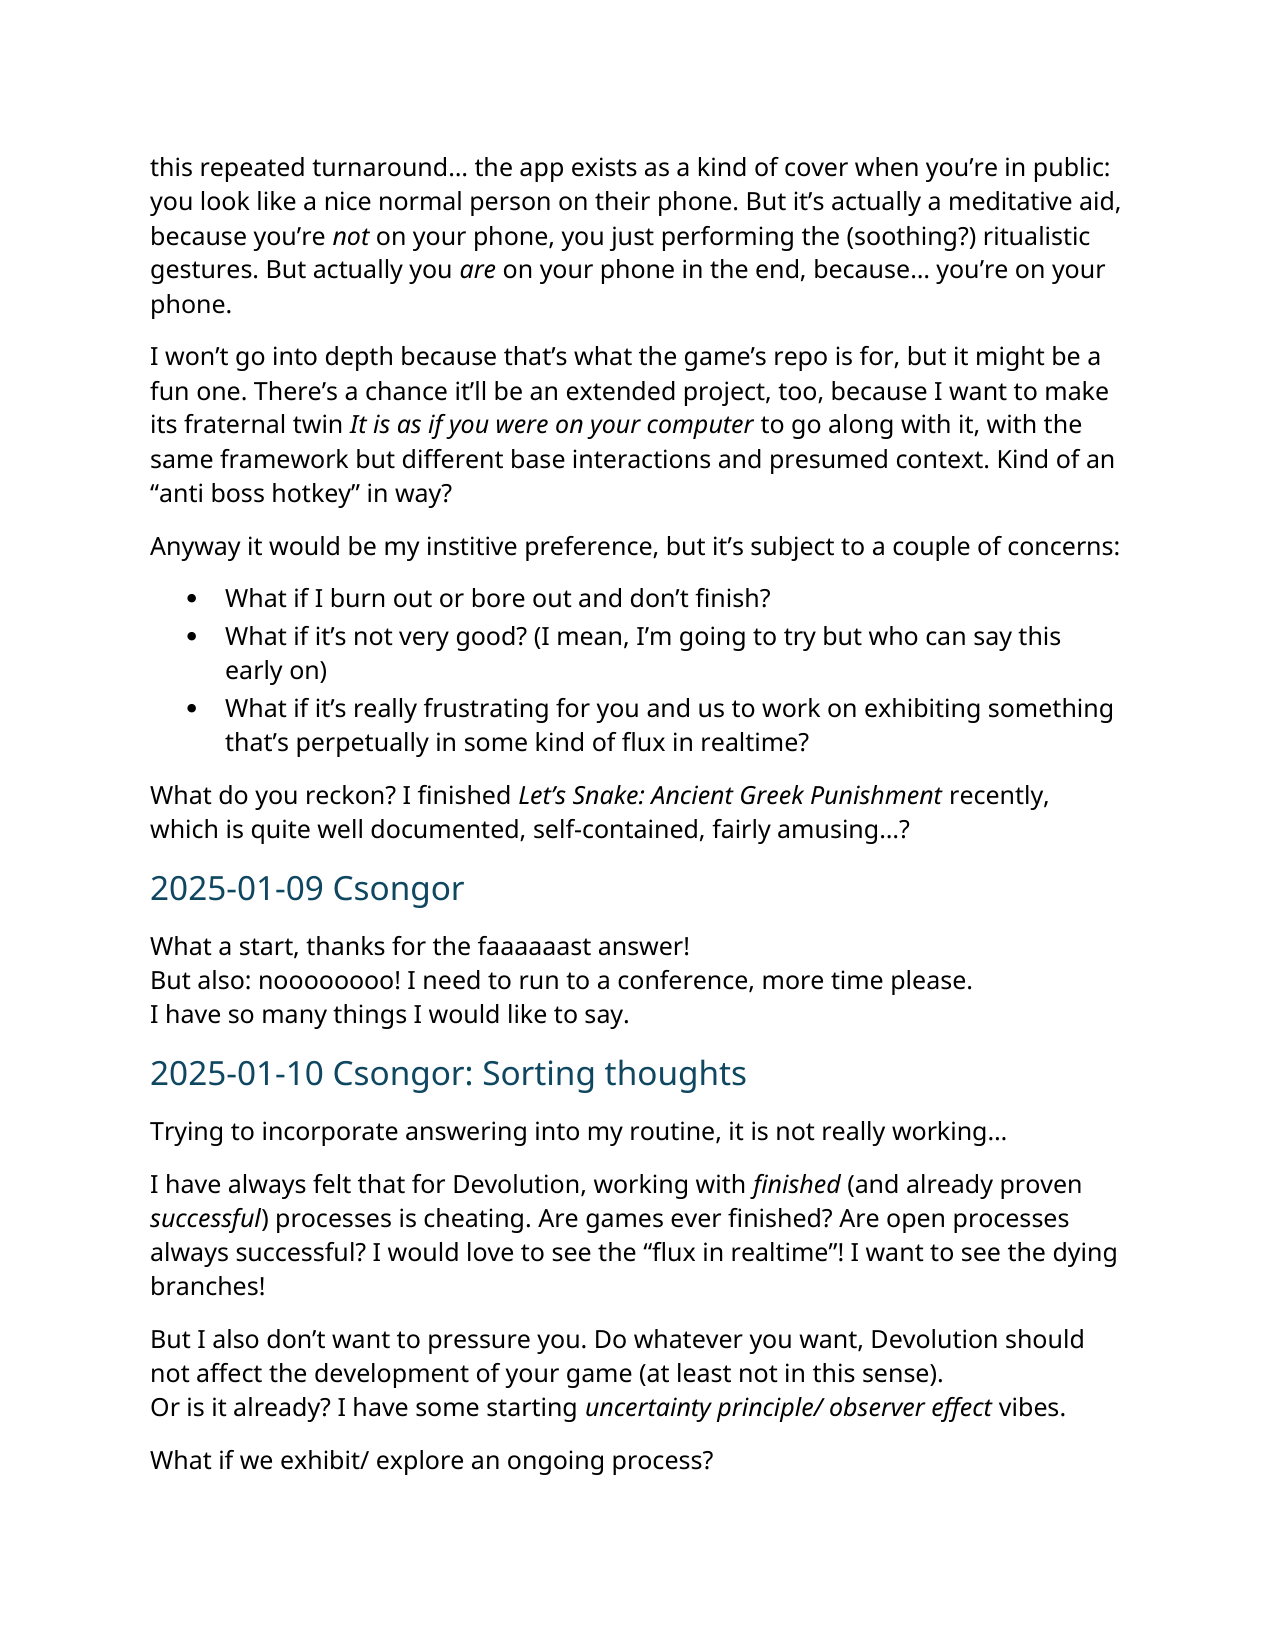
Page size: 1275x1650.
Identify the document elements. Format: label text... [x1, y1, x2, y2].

text What do you reckon? I finished Let’s Snake: Ancient Greek Punishment recently, which is quite well documented, self-contained, fairly amusing…? [150, 777, 1125, 846]
text Anyway it would be my institive preference, but it’s subject to a couple of concerns: [150, 528, 1125, 562]
text I have always felt that for Devolution, working with finished (and already proven successful) processes is cheating. Are games ever finished? Are open processes always successful? I would love to see the “flux in realtime”! I want to see the dying branches! [150, 1166, 1125, 1303]
text What a start, thanks for the faaaaaast answer! But also: noooooooo! I need to run to a conference, more time please. I have so many things I would like to say. [150, 928, 1125, 1031]
list What if it’s really frustrating for you and us to work on exhibiting something that’s perpetually in some kind of flux in realtime? [187, 691, 1125, 759]
list What if I burn out or bore out and don’t finish? [187, 581, 1125, 615]
text But I also don’t want to pressure you. Do whatever you want, Devolution should not affect the development of your game (at least not in this sense). Or is it already? I have some starting uncertainty principle/ observer effect vibes. [150, 1321, 1125, 1424]
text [150, 150, 1125, 320]
list What if it’s not very good? (I mean, I’m going to try but who can say this early on) [187, 619, 1125, 687]
text I won’t go into depth because that’s what the game’s repo is for, but it might be a fun one. There’s a chance it’ll be an extended project, too, because I want to make its fraternal twin It is as if you were on your computer to go along with it, with the same framework but different base interactions and presumed context. Kind of an “anti boss hotkey” in way? [150, 339, 1125, 509]
subtitle 2025-01-09 Csongor [150, 864, 1125, 910]
text Trying to incorporate answering into my routine, it is not really working… [150, 1114, 1125, 1148]
text What if we exhibit/ explore an ongoing process? [150, 1442, 1125, 1476]
subtitle 2025-01-10 Csongor: Sorting thoughts [150, 1049, 1125, 1095]
